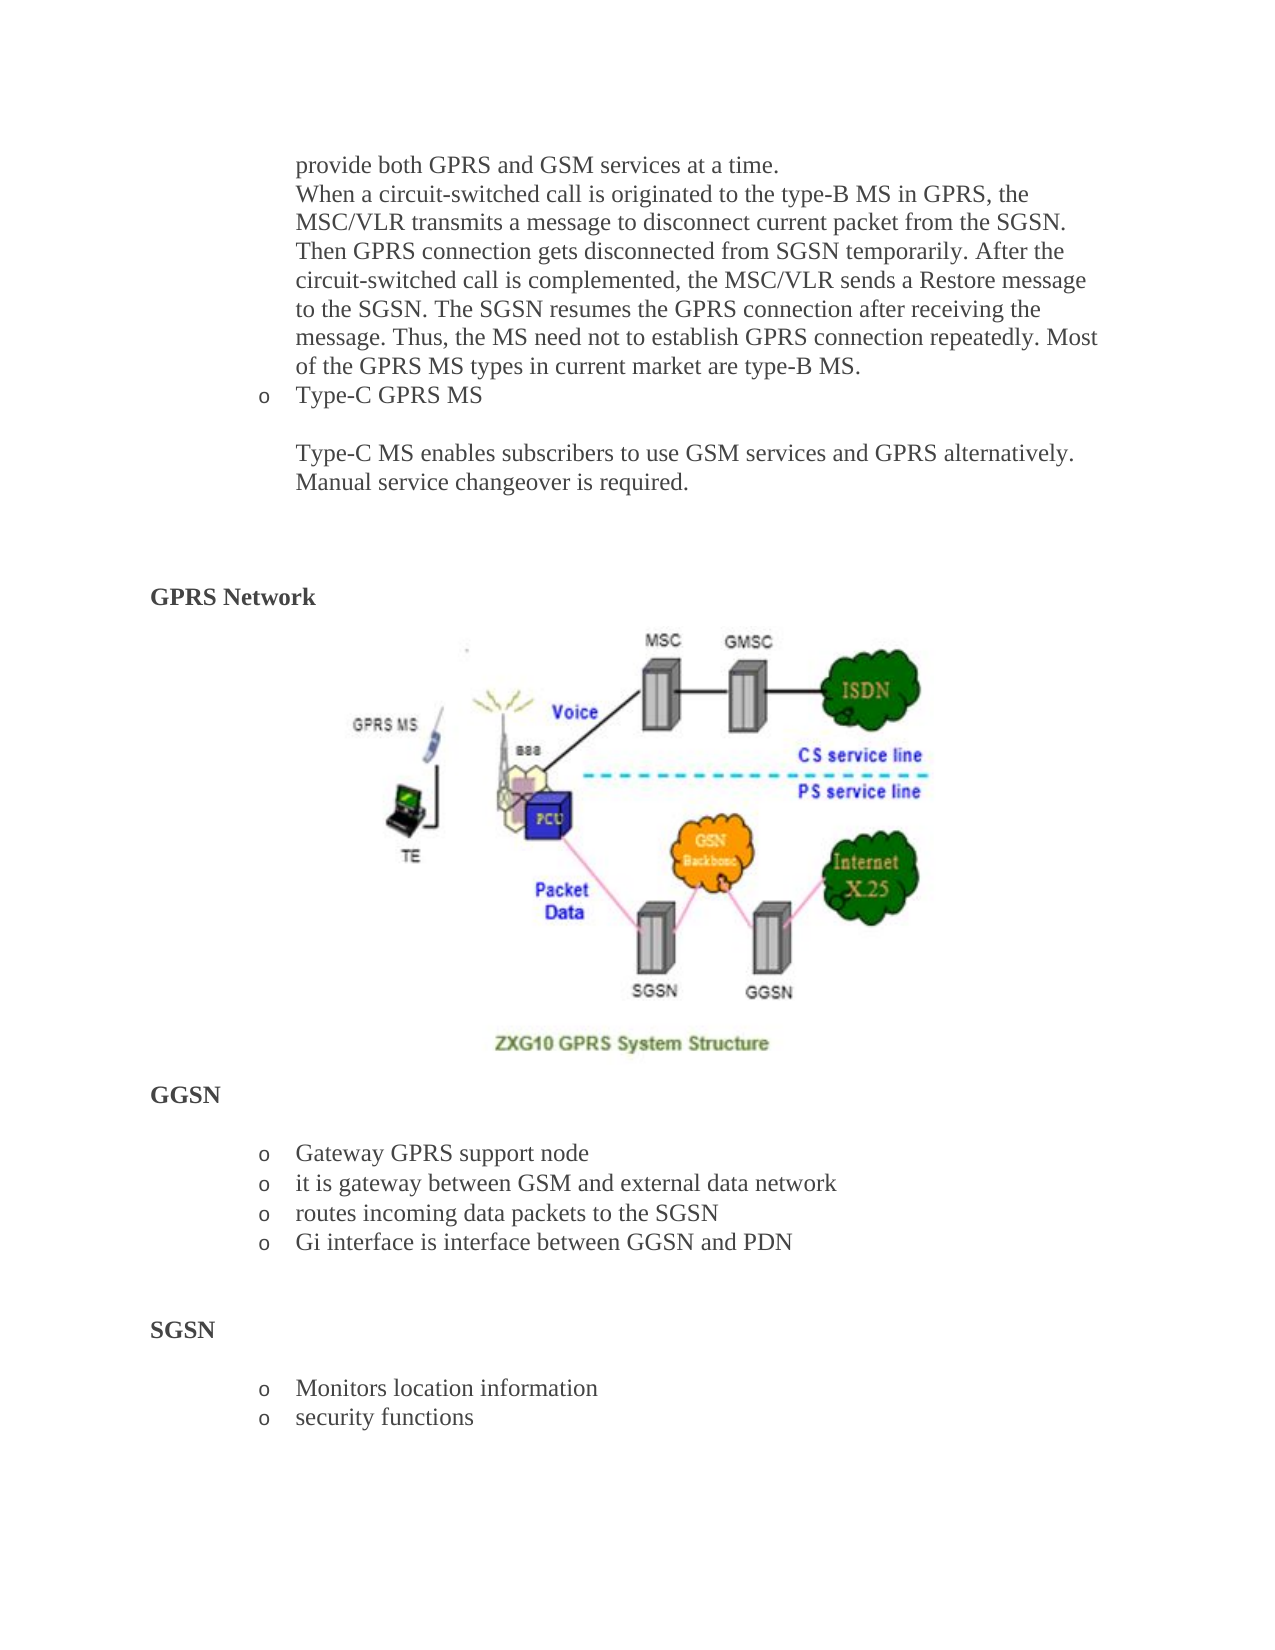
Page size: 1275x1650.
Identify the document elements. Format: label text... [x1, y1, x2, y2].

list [258, 150, 1109, 380]
list Gi interface is interface between GGSN and PDN [258, 1227, 1109, 1257]
list Monitors location information [258, 1373, 1109, 1402]
list Gateway GPRS support node [258, 1138, 1109, 1168]
text GGSN [150, 1081, 1109, 1109]
picture [308, 626, 951, 1065]
text GPRS Network [150, 582, 1109, 611]
list it is gateway between GSM and external data network [258, 1168, 1109, 1198]
list security functions [258, 1402, 1109, 1432]
text SGSN [150, 1286, 1109, 1343]
list Type-C GPRS MS Type-C MS enables subscribers to use GSM services and GPRS alternatively. Manual service changeover is required. [258, 380, 1109, 496]
list routes incoming data packets to the SGSN [258, 1198, 1109, 1227]
